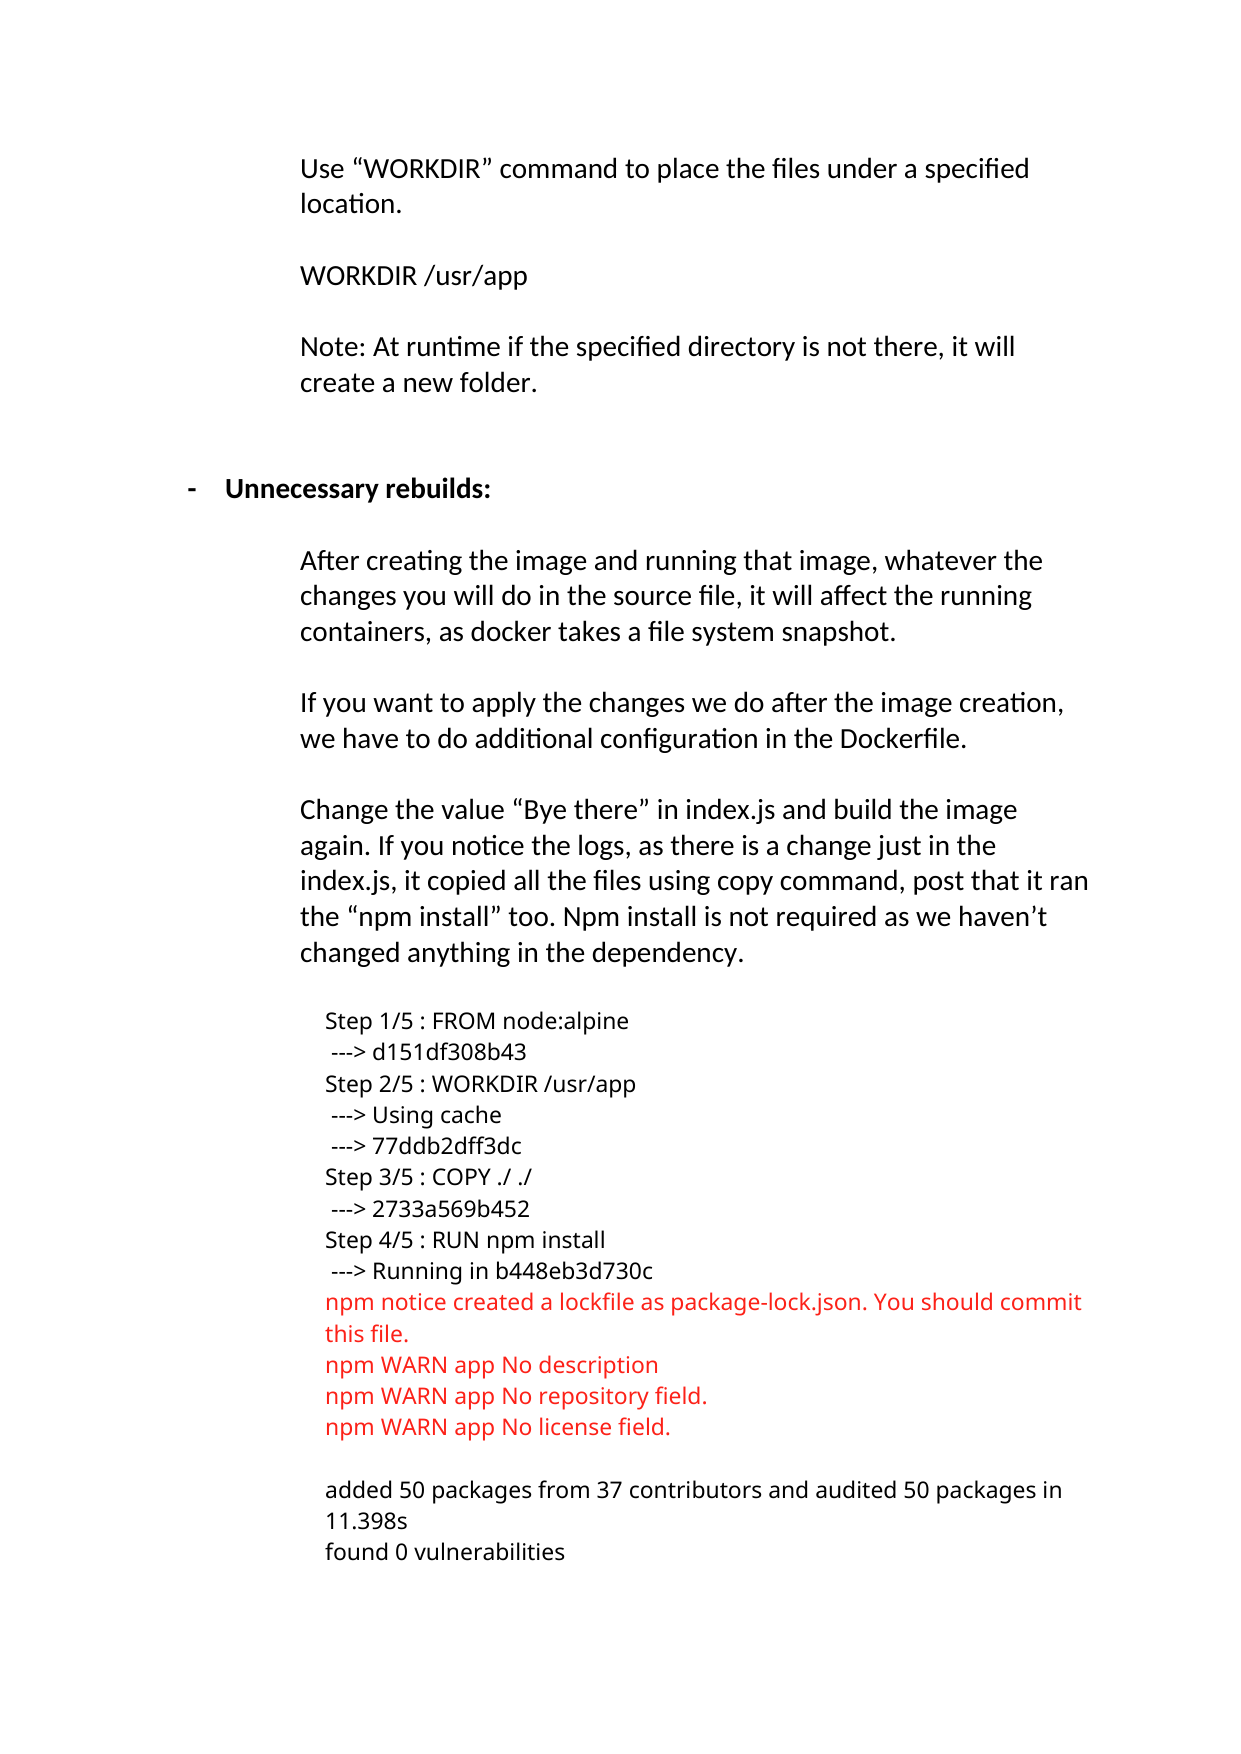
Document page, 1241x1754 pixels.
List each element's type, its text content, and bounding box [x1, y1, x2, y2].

text ---> Using cache [325, 1099, 1090, 1130]
text Step 3/5 : COPY ./ ./ [325, 1161, 1090, 1192]
text ---> d151df308b43 [325, 1036, 1090, 1067]
text Step 2/5 : WORKDIR /usr/app [325, 1067, 1090, 1099]
text Step 4/5 : RUN npm install [325, 1224, 1090, 1255]
text found 0 vulnerabilities [325, 1536, 1090, 1567]
text npm WARN app No repository field. [325, 1380, 1090, 1411]
text npm notice created a lockfile as package-lock.json. You should commit this file. [325, 1286, 1090, 1349]
text After creating the image and running that image, whatever the changes you will do in the source file, it will affect the running containers, as docker takes a file system snapshot. [300, 542, 1090, 649]
list Use “WORKDIR” command to place the files under a specified location. [300, 150, 1090, 221]
text Step 1/5 : FROM node:alpine [325, 1005, 1090, 1036]
text ---> 2733a569b452 [325, 1192, 1090, 1224]
text added 50 packages from 37 contributors and audited 50 packages in 11.398s [325, 1474, 1090, 1536]
text ---> Running in b448eb3d730c [325, 1255, 1090, 1286]
list Unnecessary rebuilds: [187, 471, 1090, 506]
text npm WARN app No license field. [325, 1411, 1090, 1442]
text npm WARN app No description [325, 1349, 1090, 1380]
list Note: At runtime if the specified directory is not there, it will create a new folder. [300, 328, 1090, 399]
text Change the value “Bye there” in index.js and build the image again. If you notice the logs, as there is a change just in the index.js, it copied all the files using copy command, post that it ran the “npm install” too. Npm install is not required as we haven’t changed anything in the dependency. [300, 791, 1090, 969]
text If you want to apply the changes we do after the image creation, we have to do additional configuration in the Dockerfile. [300, 684, 1090, 756]
text ---> 77ddb2dff3dc [325, 1130, 1090, 1161]
list WORKDIR /usr/app [300, 257, 1090, 292]
